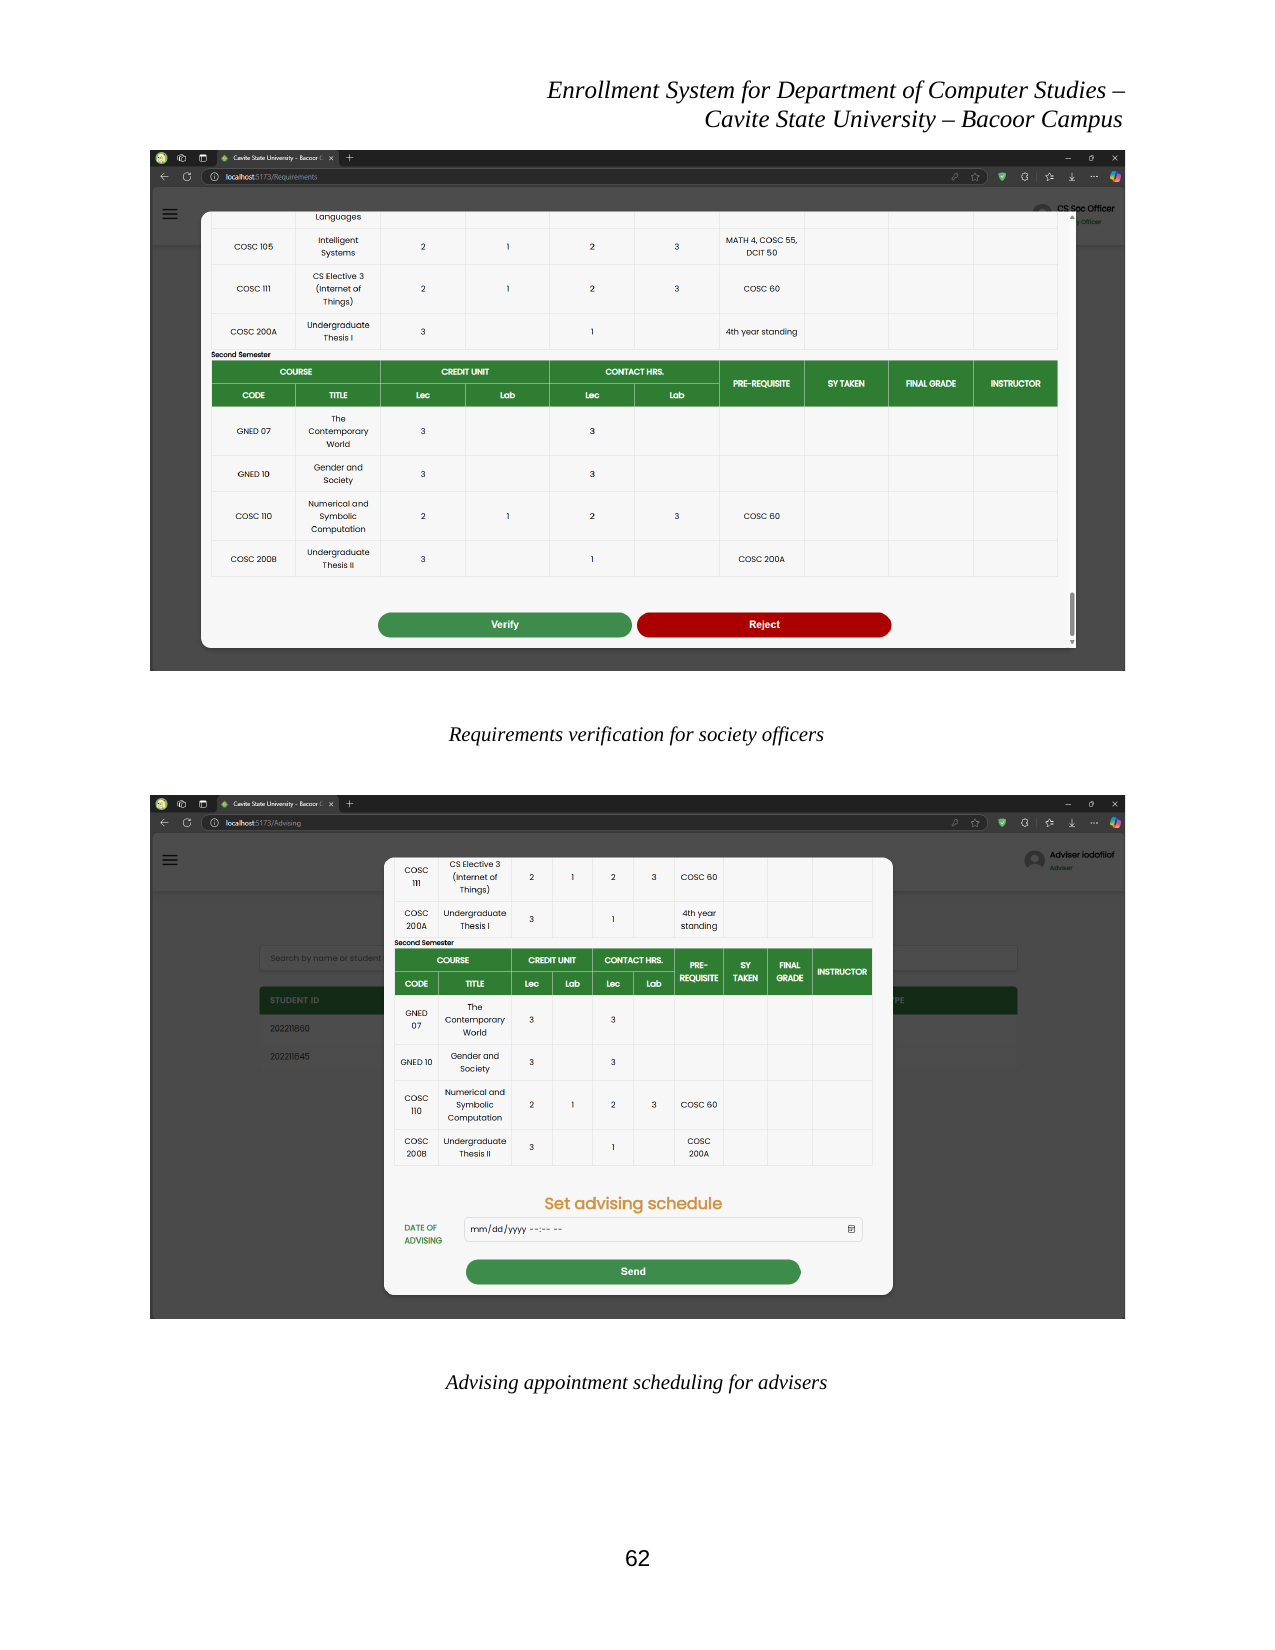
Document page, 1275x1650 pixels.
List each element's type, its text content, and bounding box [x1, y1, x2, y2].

text Requirements verification for society officers [150, 722, 1125, 746]
text Advising appointment scheduling for advisers [150, 1369, 1125, 1394]
picture [150, 150, 1125, 671]
picture [150, 795, 1125, 1319]
